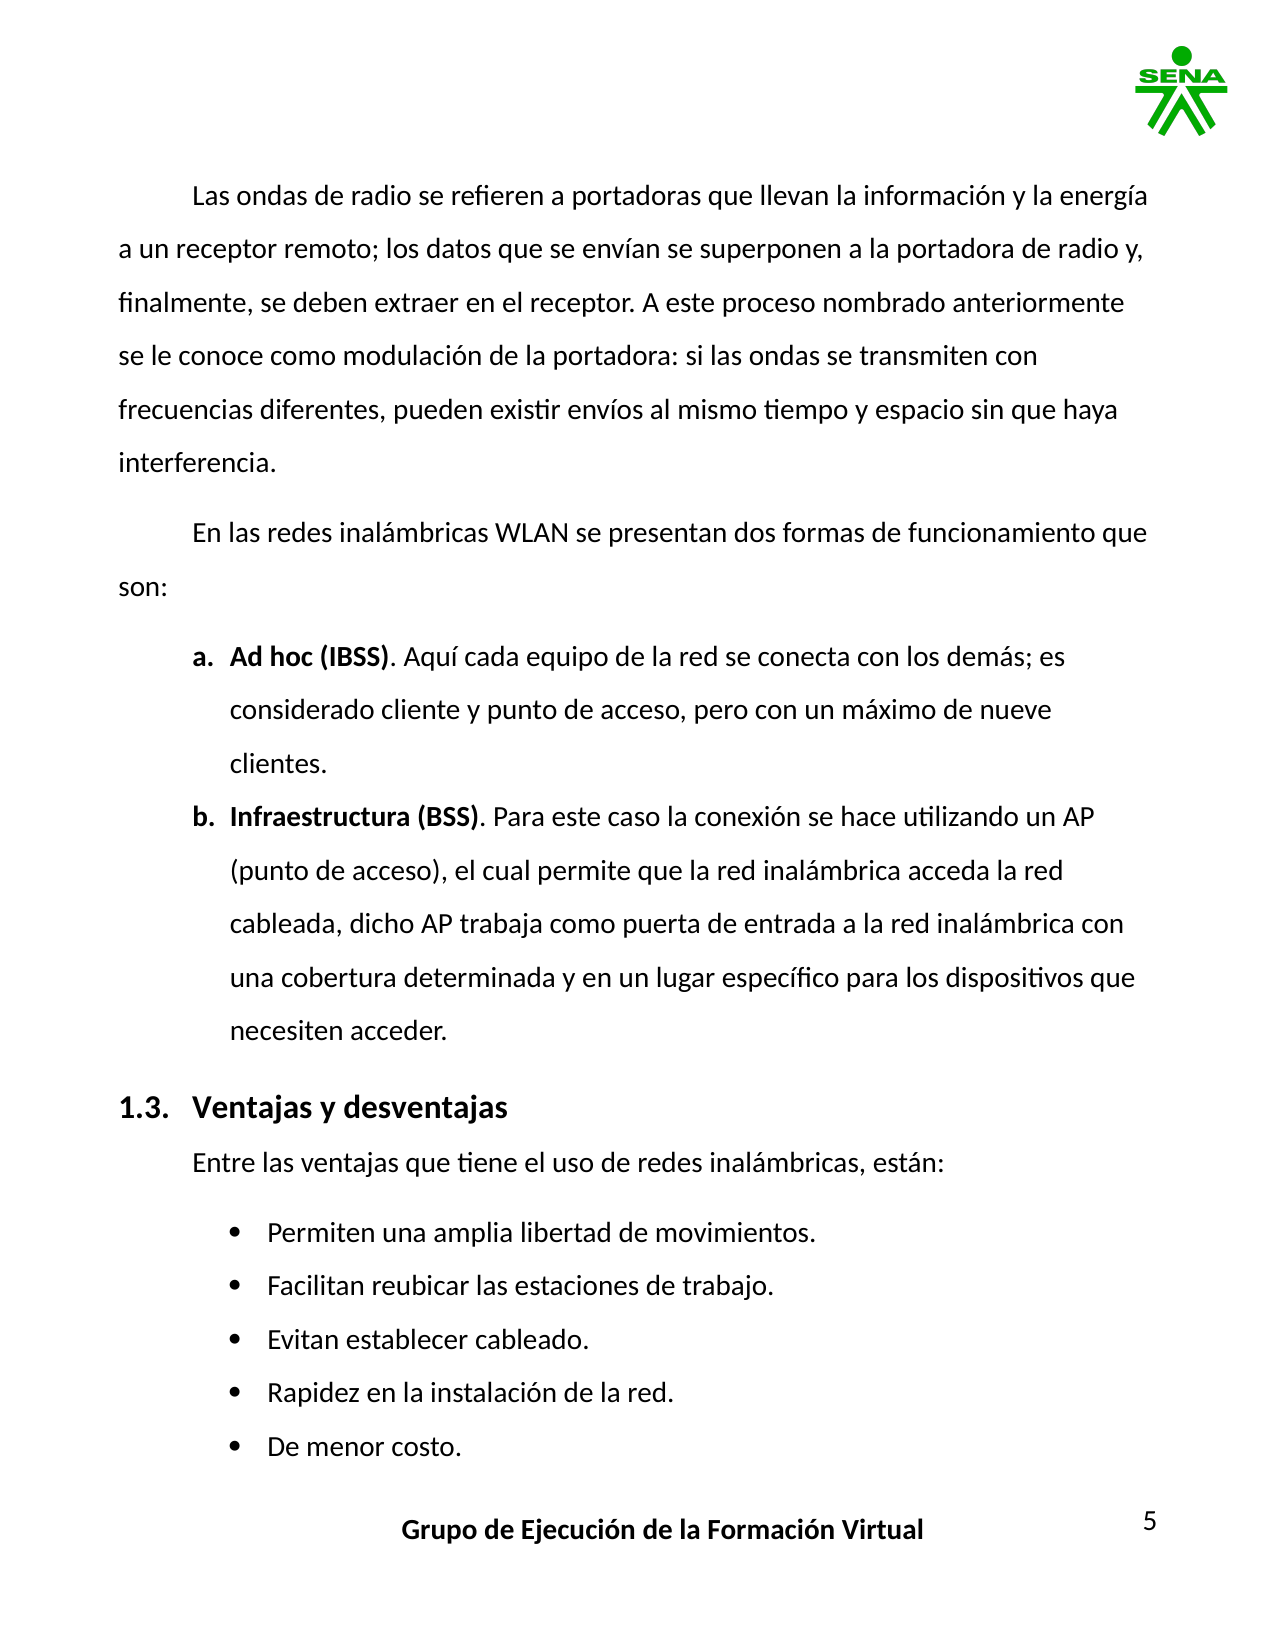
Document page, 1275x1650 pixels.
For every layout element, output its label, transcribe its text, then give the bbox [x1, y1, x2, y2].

list Facilitan reubicar las estaciones de trabajo. [229, 1267, 1157, 1303]
text Las ondas de radio se refieren a portadoras que llevan la información y la energía a un receptor remoto; los datos que se envían se superponen a la portadora de radio y, finalmente, se deben extraer en el receptor. A este proceso nombrado anteriormente se le conoce como modulación de la portadora: si las ondas se transmiten con frecuencias diferentes, pueden existir envíos al mismo tiempo y espacio sin que haya interferencia. [118, 177, 1157, 480]
text Entre las ventajas que tiene el uso de redes inalámbricas, están: [118, 1144, 1157, 1179]
list Evitan establecer cableado. [229, 1321, 1157, 1356]
subtitle Ventajas y desventajas [118, 1086, 1157, 1127]
list Ad hoc (IBSS). Aquí cada equipo de la red se conecta con los demás; es considerado cliente y punto de acceso, pero con un máximo de nueve clientes. [192, 638, 1157, 781]
list Rapidez en la instalación de la red. [229, 1374, 1157, 1410]
picture [1135, 46, 1228, 136]
list Permiten una amplia libertad de movimientos. [229, 1214, 1157, 1249]
list Infraestructura (BSS). Para este caso la conexión se hace utilizando un AP (punto de acceso), el cual permite que la red inalámbrica acceda la red cableada, dicho AP trabaja como puerta de entrada a la red inalámbrica con una cobertura determinada y en un lugar específico para los dispositivos que necesiten acceder. [192, 798, 1157, 1048]
text En las redes inalámbricas WLAN se presentan dos formas de funcionamiento que son: [118, 514, 1157, 603]
list De menor costo. [229, 1428, 1157, 1463]
